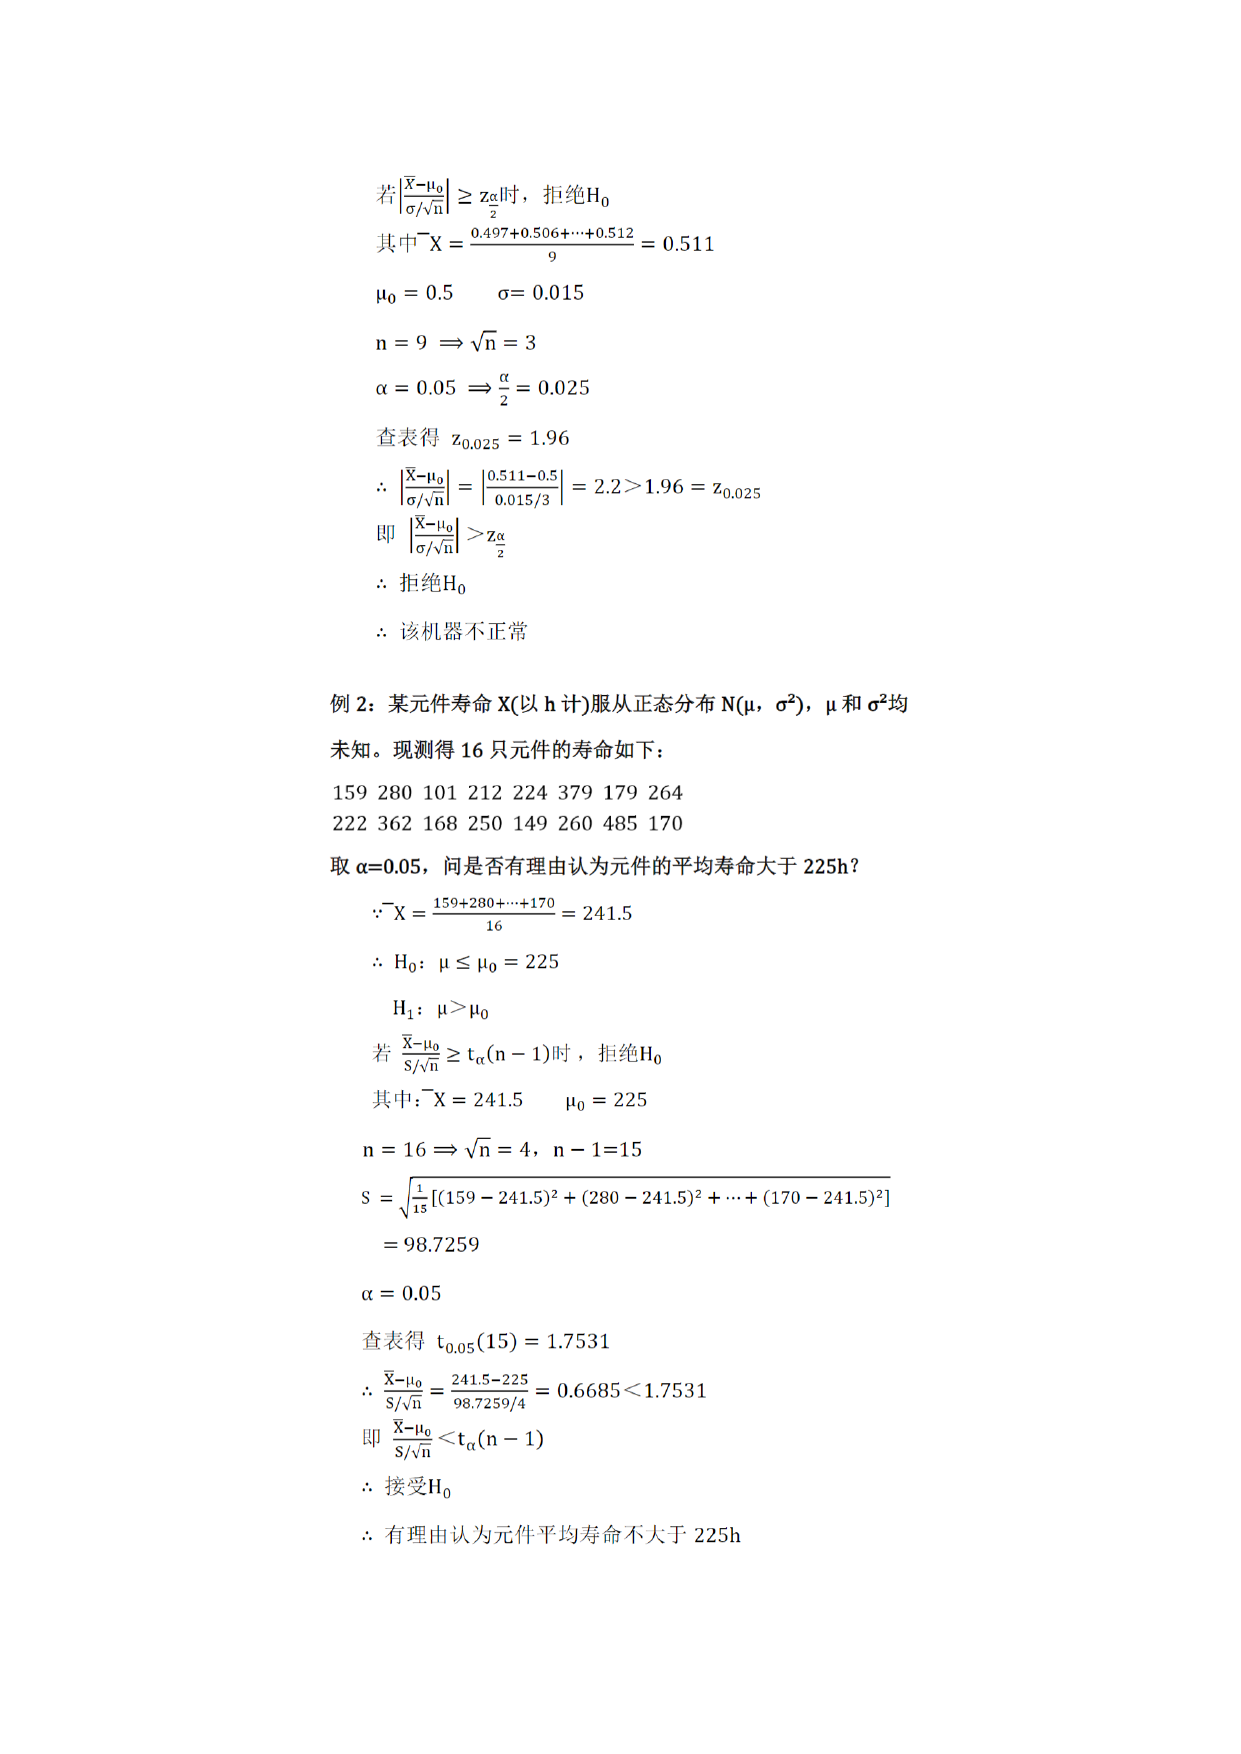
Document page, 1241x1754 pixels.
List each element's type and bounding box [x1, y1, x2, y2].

picture [187, 1137, 1053, 1556]
picture [187, 162, 1053, 662]
picture [187, 682, 1053, 1128]
